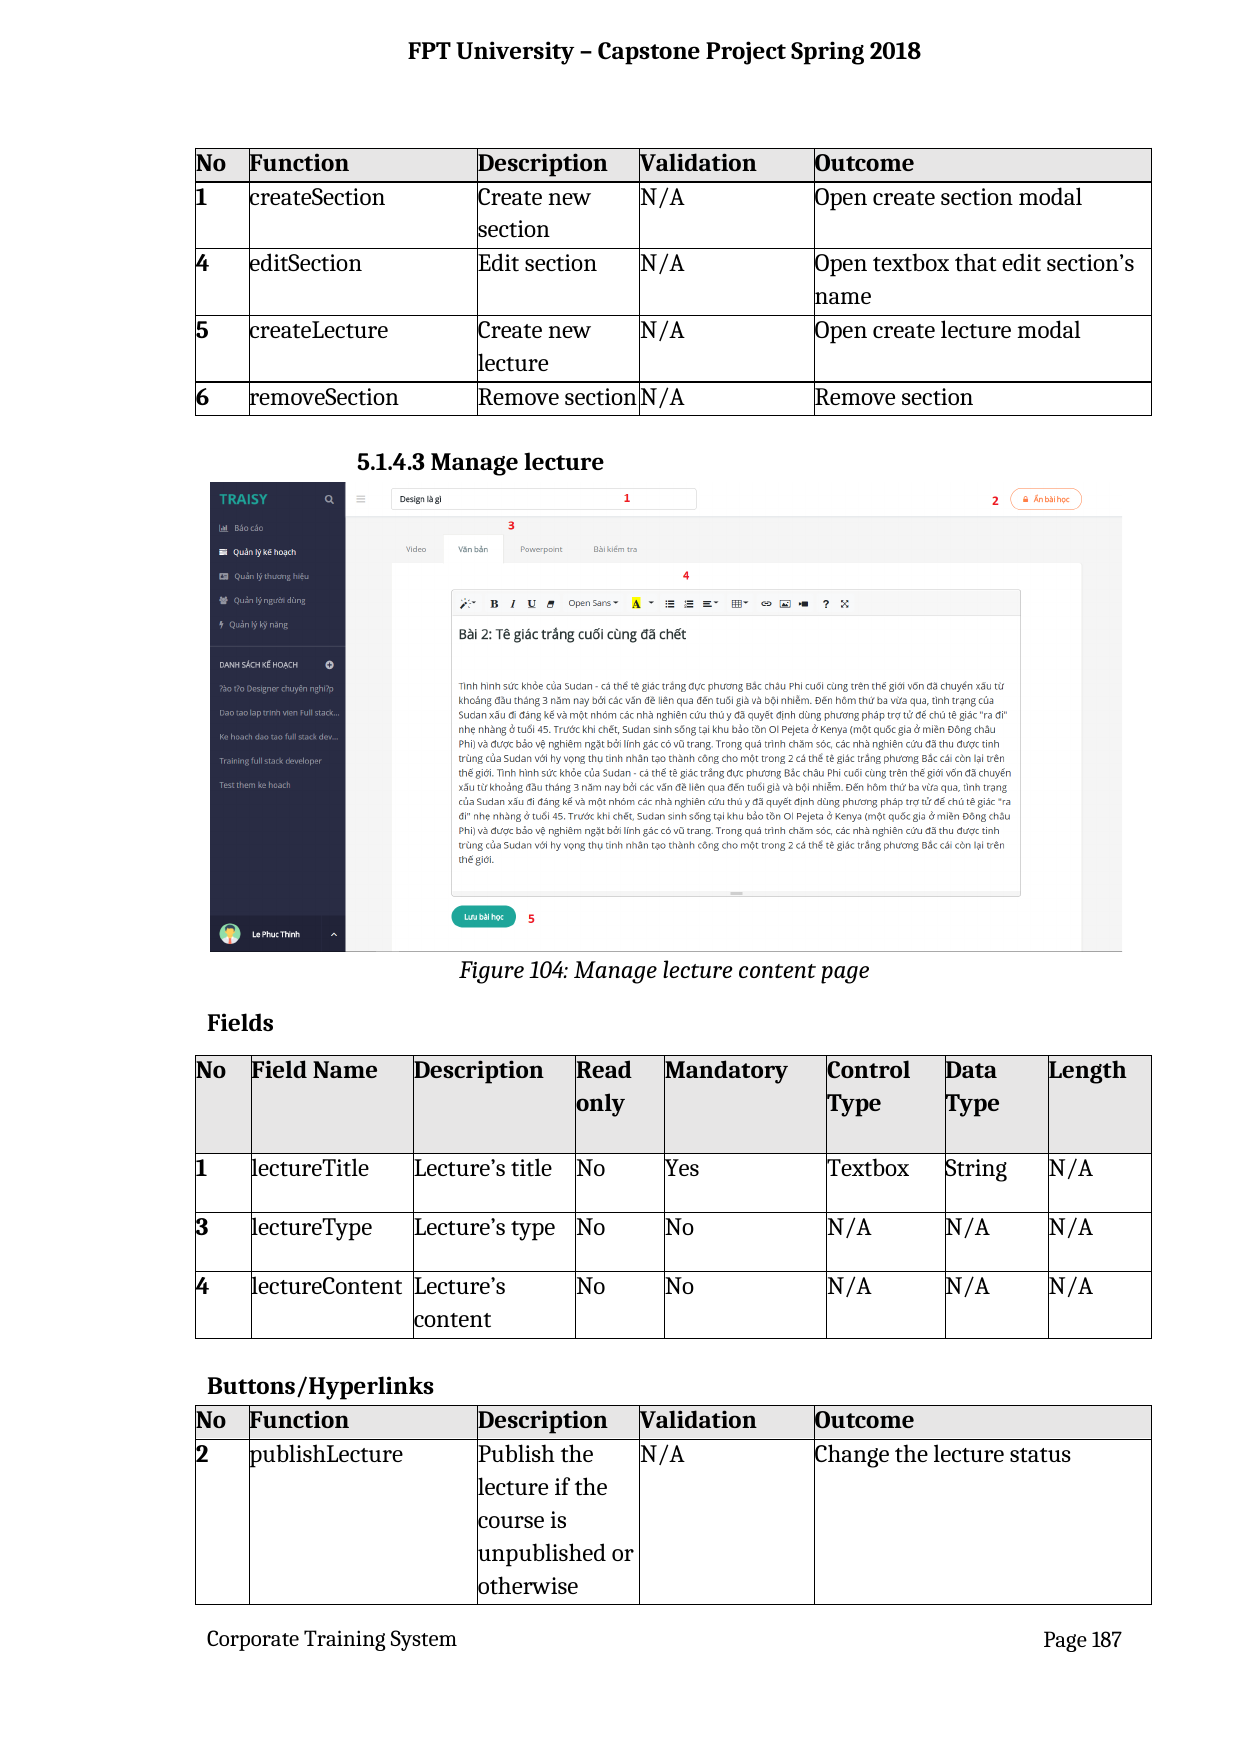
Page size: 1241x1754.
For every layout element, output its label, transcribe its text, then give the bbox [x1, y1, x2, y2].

text Fields [207, 1009, 1122, 1038]
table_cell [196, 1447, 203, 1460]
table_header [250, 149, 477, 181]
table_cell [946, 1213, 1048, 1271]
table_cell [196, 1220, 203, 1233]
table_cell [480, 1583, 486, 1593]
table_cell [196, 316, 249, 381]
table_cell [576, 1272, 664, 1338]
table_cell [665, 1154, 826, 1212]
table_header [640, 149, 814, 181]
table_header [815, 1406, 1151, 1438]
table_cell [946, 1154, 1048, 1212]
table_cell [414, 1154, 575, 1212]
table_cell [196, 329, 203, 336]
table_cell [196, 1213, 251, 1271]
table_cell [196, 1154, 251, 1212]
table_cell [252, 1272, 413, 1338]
picture [210, 482, 1123, 952]
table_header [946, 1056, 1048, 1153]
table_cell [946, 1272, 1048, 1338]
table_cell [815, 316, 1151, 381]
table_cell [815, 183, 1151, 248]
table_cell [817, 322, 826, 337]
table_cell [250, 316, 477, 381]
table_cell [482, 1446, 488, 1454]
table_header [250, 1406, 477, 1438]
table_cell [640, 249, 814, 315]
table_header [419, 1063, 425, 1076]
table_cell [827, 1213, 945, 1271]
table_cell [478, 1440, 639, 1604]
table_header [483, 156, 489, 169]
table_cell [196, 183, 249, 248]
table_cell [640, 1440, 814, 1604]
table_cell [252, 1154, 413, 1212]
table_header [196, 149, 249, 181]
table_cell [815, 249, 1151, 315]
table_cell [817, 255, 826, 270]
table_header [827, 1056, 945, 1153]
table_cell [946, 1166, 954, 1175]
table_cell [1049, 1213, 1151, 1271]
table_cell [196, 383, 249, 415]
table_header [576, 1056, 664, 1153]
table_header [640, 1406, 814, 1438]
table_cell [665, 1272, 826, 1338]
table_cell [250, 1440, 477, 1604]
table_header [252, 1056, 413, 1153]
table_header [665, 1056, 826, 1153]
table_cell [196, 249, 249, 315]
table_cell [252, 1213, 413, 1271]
text Buttons/Hyperlinks [207, 1372, 1122, 1401]
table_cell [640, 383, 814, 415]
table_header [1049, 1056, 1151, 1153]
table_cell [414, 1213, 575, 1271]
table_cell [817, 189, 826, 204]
subtitle 5.1.4.3 Manage lecture [357, 448, 1124, 477]
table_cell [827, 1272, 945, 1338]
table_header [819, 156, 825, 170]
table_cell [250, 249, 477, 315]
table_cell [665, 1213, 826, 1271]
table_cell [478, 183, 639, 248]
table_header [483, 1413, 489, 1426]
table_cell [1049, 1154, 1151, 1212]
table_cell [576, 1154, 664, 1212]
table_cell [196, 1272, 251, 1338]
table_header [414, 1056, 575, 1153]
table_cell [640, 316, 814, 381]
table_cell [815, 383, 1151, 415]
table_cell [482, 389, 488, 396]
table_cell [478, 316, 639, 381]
text Figure 104: Manage lecture content page [207, 956, 1122, 984]
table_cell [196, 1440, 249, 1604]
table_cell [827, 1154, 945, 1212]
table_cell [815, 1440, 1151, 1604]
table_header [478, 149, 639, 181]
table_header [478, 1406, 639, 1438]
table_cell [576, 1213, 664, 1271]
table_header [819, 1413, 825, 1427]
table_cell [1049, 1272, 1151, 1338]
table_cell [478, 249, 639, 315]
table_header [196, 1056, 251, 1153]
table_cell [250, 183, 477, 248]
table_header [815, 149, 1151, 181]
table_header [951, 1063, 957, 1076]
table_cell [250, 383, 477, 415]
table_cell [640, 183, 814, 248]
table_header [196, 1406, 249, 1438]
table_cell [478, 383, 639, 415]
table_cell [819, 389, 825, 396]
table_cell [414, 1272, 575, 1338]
